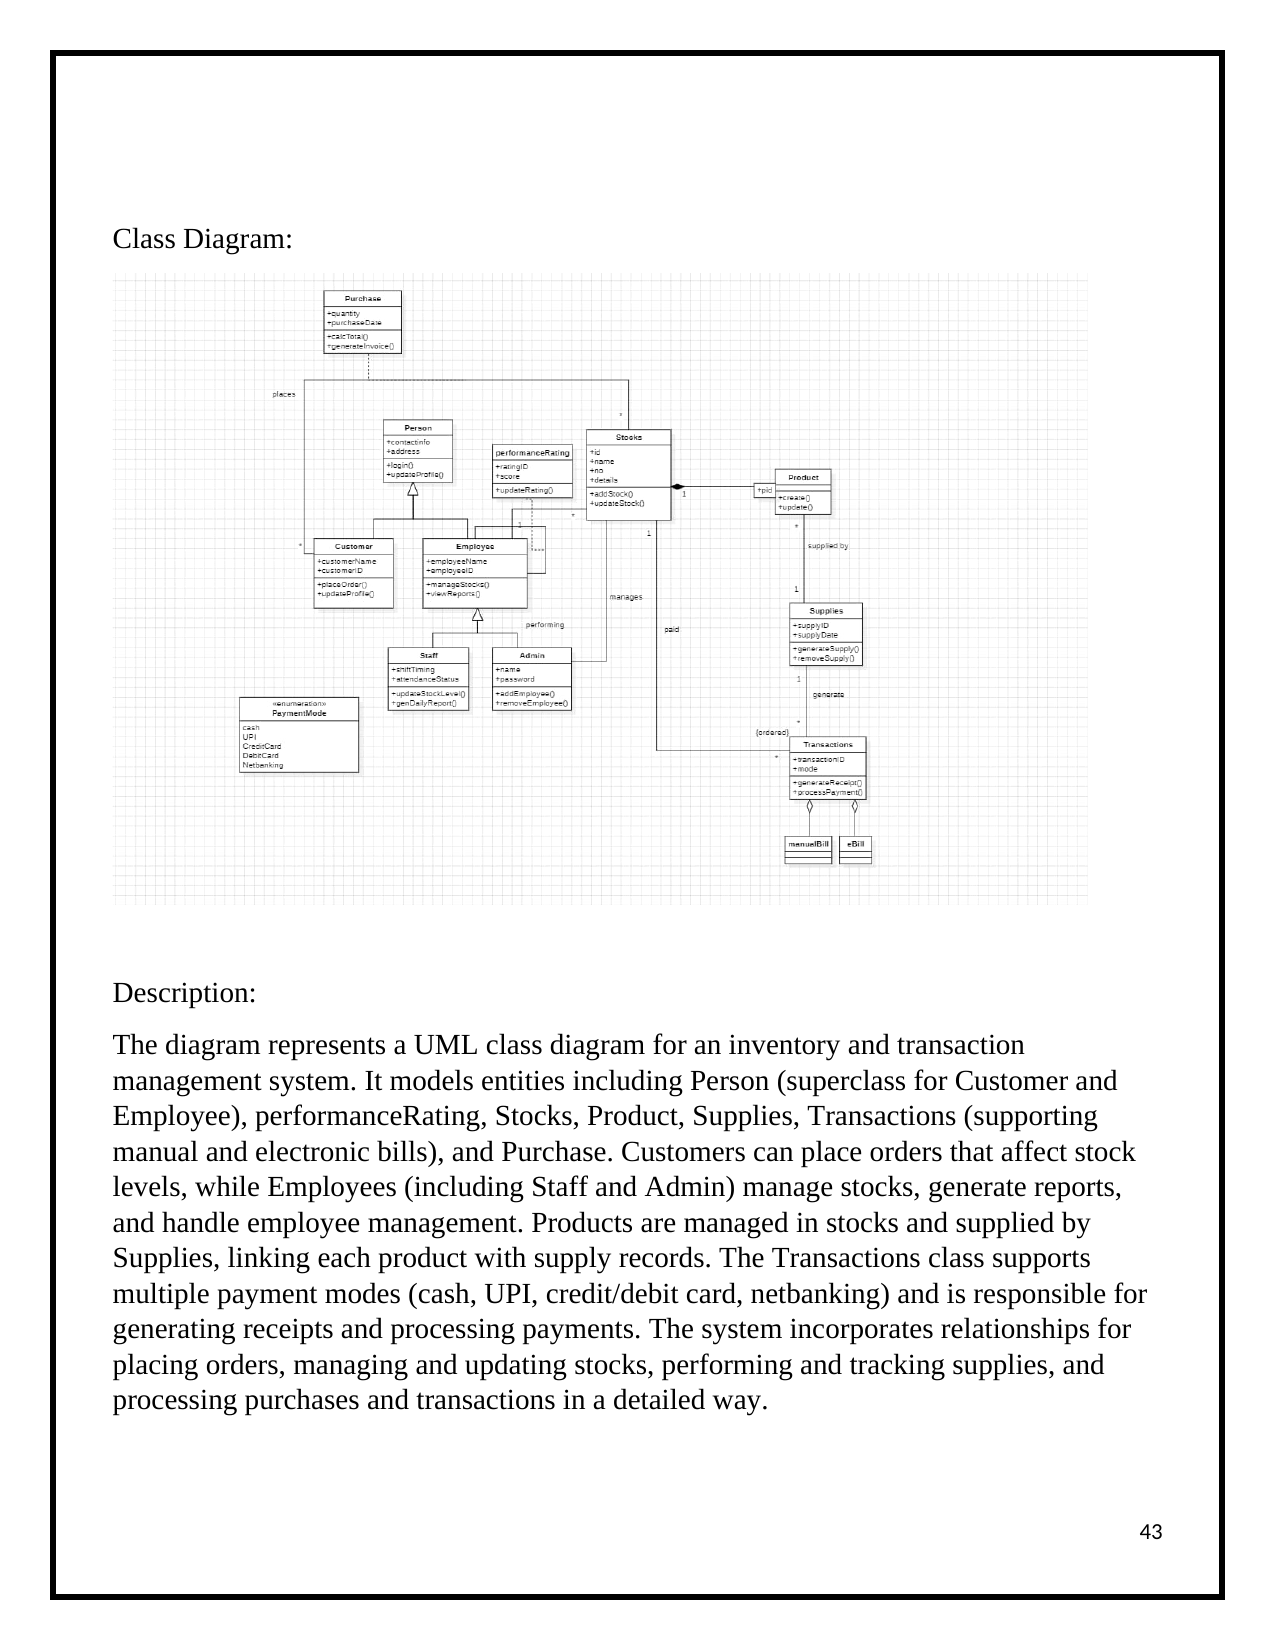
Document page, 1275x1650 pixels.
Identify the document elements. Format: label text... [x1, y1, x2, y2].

text Description: [112, 975, 1162, 1008]
text The diagram represents a UML class diagram for an inventory and transaction management system. It models entities including Person (superclass for Customer and Employee), performanceRating, Stocks, Product, Supplies, Transactions (supporting manual and electronic bills), and Purchase. Customers can place orders that affect stock levels, while Employees (including Staff and Admin) manage stocks, generate reports, and handle employee management. Products are managed in stocks and supplied by Supplies, linking each product with supply records. The Transactions class supports multiple payment modes (cash, UPI, credit/debit card, netbanking) and is responsible for generating receipts and processing payments. The system incorporates relationships for placing orders, managing and updating stocks, performing and tracking supplies, and processing purchases and transactions in a detailed way. [112, 1027, 1162, 1416]
picture [112, 273, 1088, 905]
text Class Diagram: [112, 221, 1162, 254]
